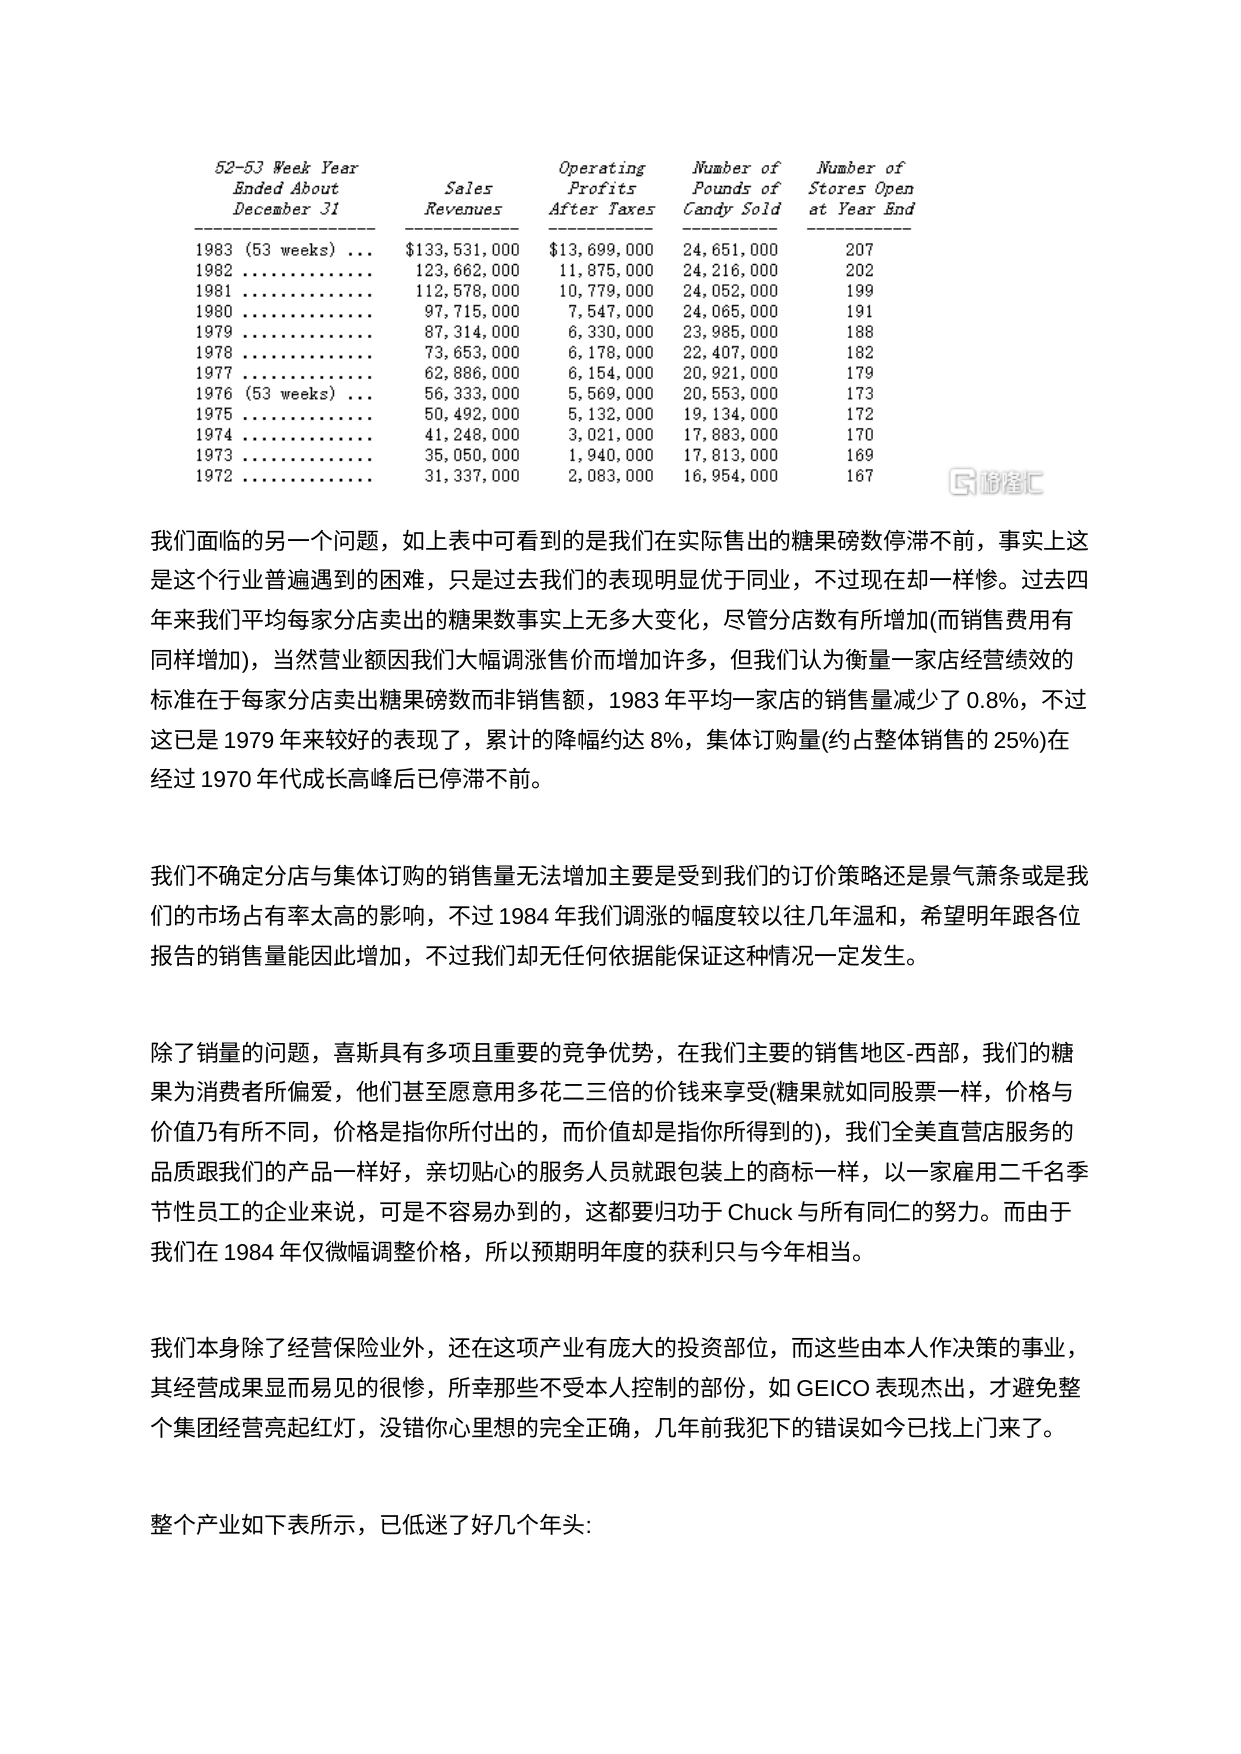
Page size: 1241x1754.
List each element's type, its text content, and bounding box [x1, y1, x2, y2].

text 我们本身除了经营保险业外，还在这项产业有庞大的投资部位，而这些由本人作决策的事业，其经营成果显而易见的很惨，所幸那些不受本人控制的部份，如GEICO表现杰出，才避免整个集团经营亮起红灯，没错你心里想的完全正确，几年前我犯下的错误如今已找上门来了。 [150, 1330, 1090, 1443]
text 我们不确定分店与集体订购的销售量无法增加主要是受到我们的订价策略还是景气萧条或是我们的市场占有率太高的影响，不过1984年我们调涨的幅度较以往几年温和，希望明年跟各位报告的销售量能因此增加，不过我们却无任何依据能保证这种情况一定发生。 [150, 858, 1090, 971]
text 整个产业如下表所示，已低迷了好几个年头: [150, 1506, 1090, 1540]
picture [188, 150, 1052, 505]
text 我们面临的另一个问题，如上表中可看到的是我们在实际售出的糖果磅数停滞不前，事实上这是这个行业普遍遇到的困难，只是过去我们的表现明显优于同业，不过现在却一样惨。过去四年来我们平均每家分店卖出的糖果数事实上无多大变化，尽管分店数有所增加(而销售费用有同样增加)，当然营业额因我们大幅调涨售价而增加许多，但我们认为衡量一家店经营绩效的标准在于每家分店卖出糖果磅数而非销售额，1983年平均一家店的销售量减少了0.8%，不过这已是1979年来较好的表现了，累计的降幅约达8%，集体订购量(约占整体销售的25%)在经过1970年代成长高峰后已停滞不前。 [150, 522, 1090, 794]
text 除了销量的问题，喜斯具有多项且重要的竞争优势，在我们主要的销售地区-西部，我们的糖果为消费者所偏爱，他们甚至愿意用多花二三倍的价钱来享受(糖果就如同股票一样，价格与价值乃有所不同，价格是指你所付出的，而价值却是指你所得到的)，我们全美直营店服务的品质跟我们的产品一样好，亲切贴心的服务人员就跟包装上的商标一样，以一家雇用二千名季节性员工的企业来说，可是不容易办到的，这都要归功于Chuck与所有同仁的努力。而由于我们在1984年仅微幅调整价格，所以预期明年度的获利只与今年相当。 [150, 1034, 1090, 1267]
